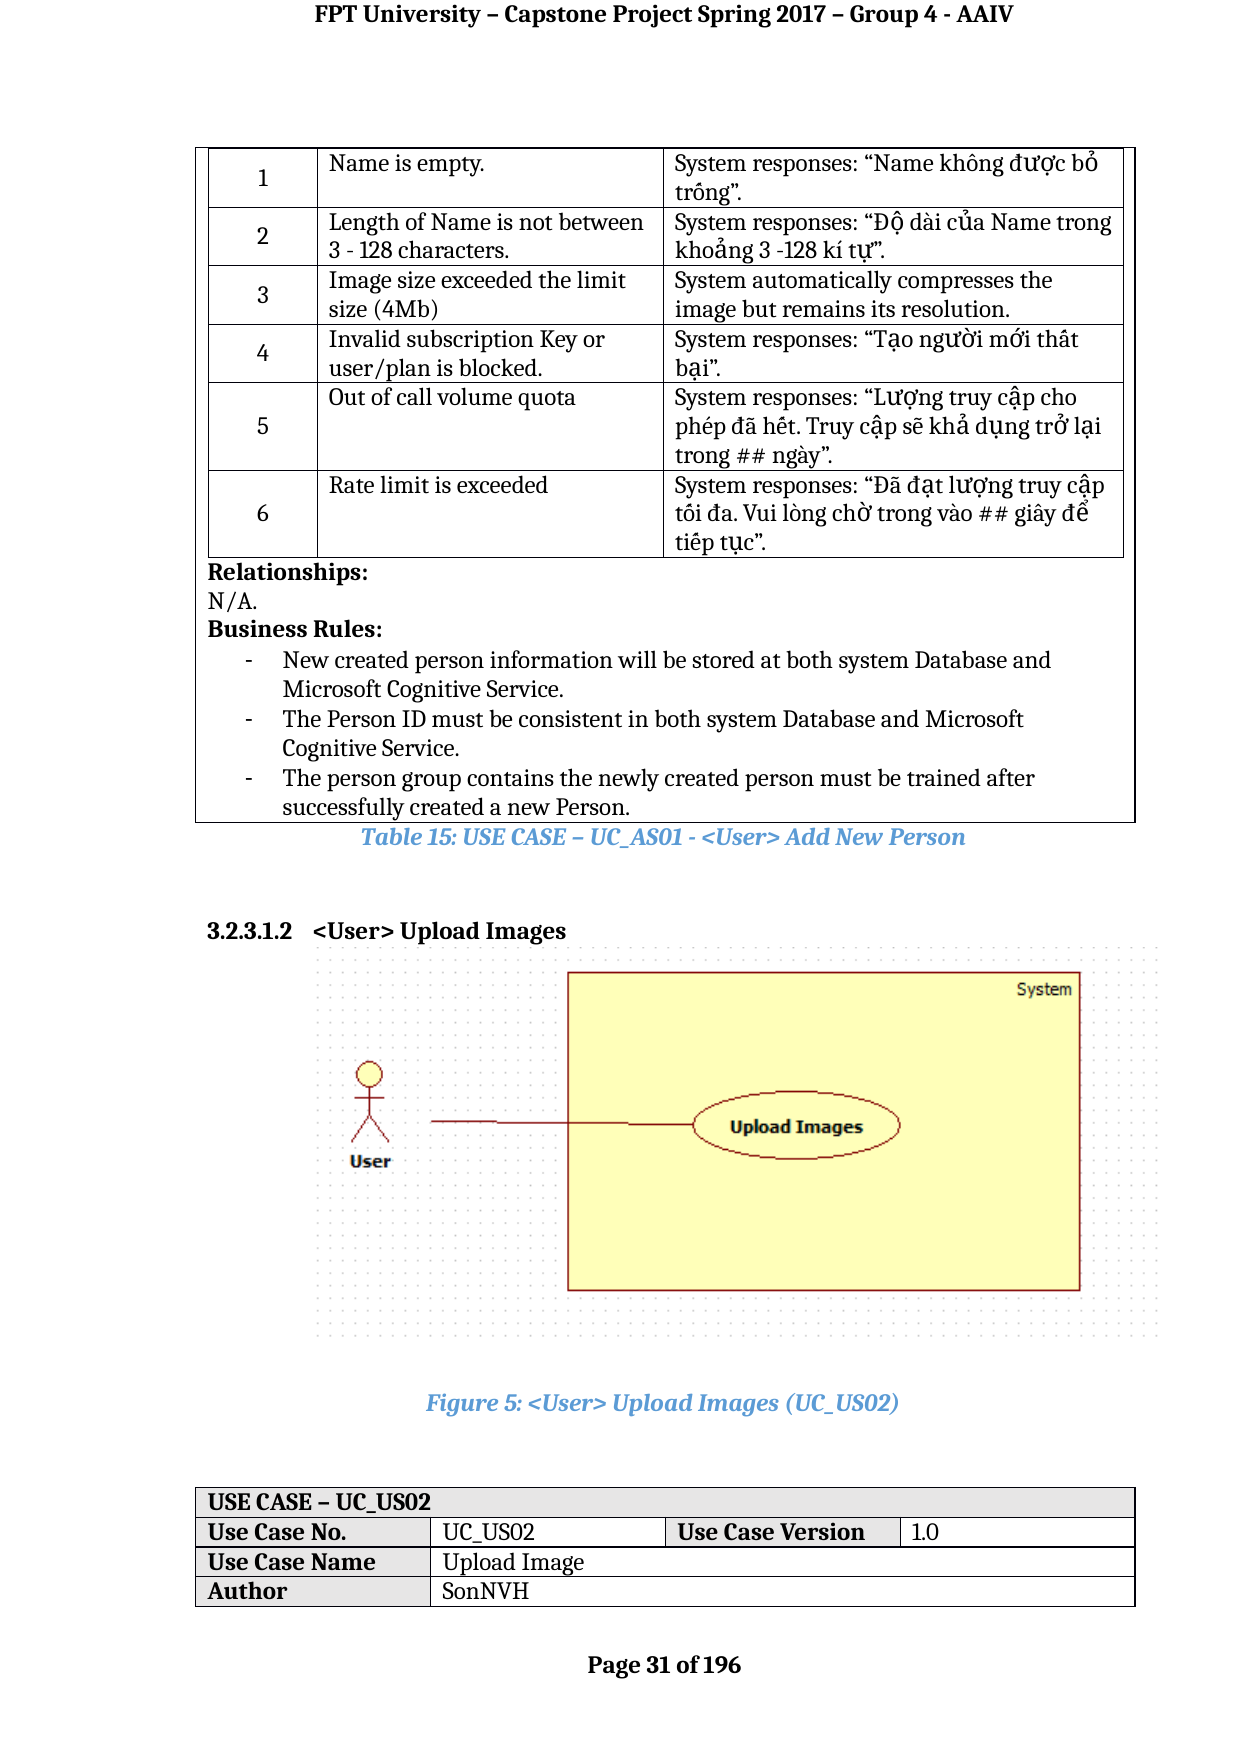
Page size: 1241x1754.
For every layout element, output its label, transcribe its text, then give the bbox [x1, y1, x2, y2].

table_cell 1.0 [901, 1518, 1134, 1546]
text Figure 5: <User> Upload Images (UC_US02) [207, 1388, 1122, 1417]
table_header USE CASE – UC_US02 [196, 1488, 1134, 1517]
table_cell Author [196, 1577, 430, 1606]
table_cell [196, 148, 1134, 822]
table_cell SonNVH [431, 1577, 1134, 1606]
picture [312, 947, 1159, 1340]
table_cell UC_US02 [431, 1518, 665, 1546]
table_cell Upload Image [431, 1548, 1134, 1576]
table_cell Use Case Name [196, 1548, 430, 1576]
table_cell Use Case No. [196, 1518, 430, 1546]
text Table 15: USE CASE – UC_AS01 - <User> Add New Person [207, 823, 1122, 852]
table_cell Use Case Version [666, 1518, 900, 1546]
